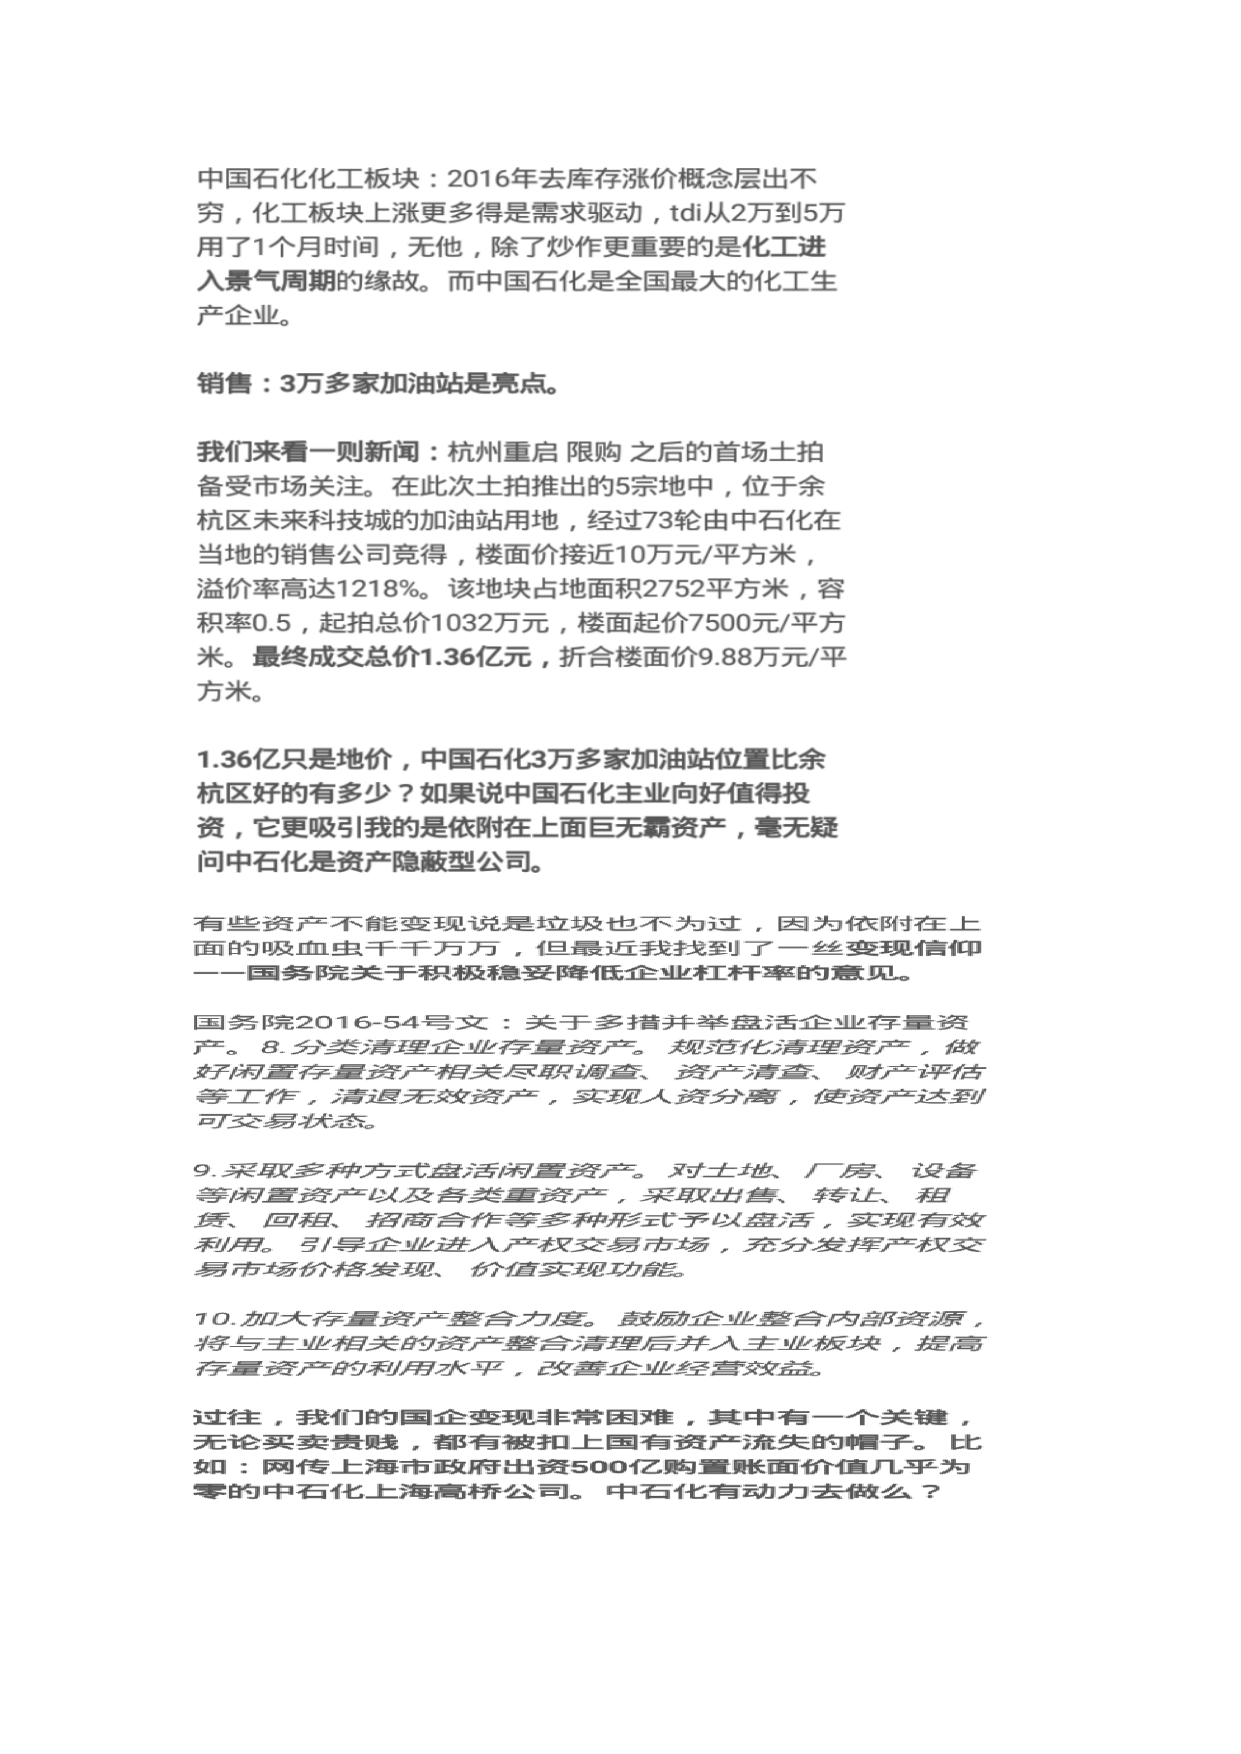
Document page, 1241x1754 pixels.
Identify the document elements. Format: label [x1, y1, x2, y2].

picture [187, 909, 997, 1507]
picture [187, 162, 856, 876]
